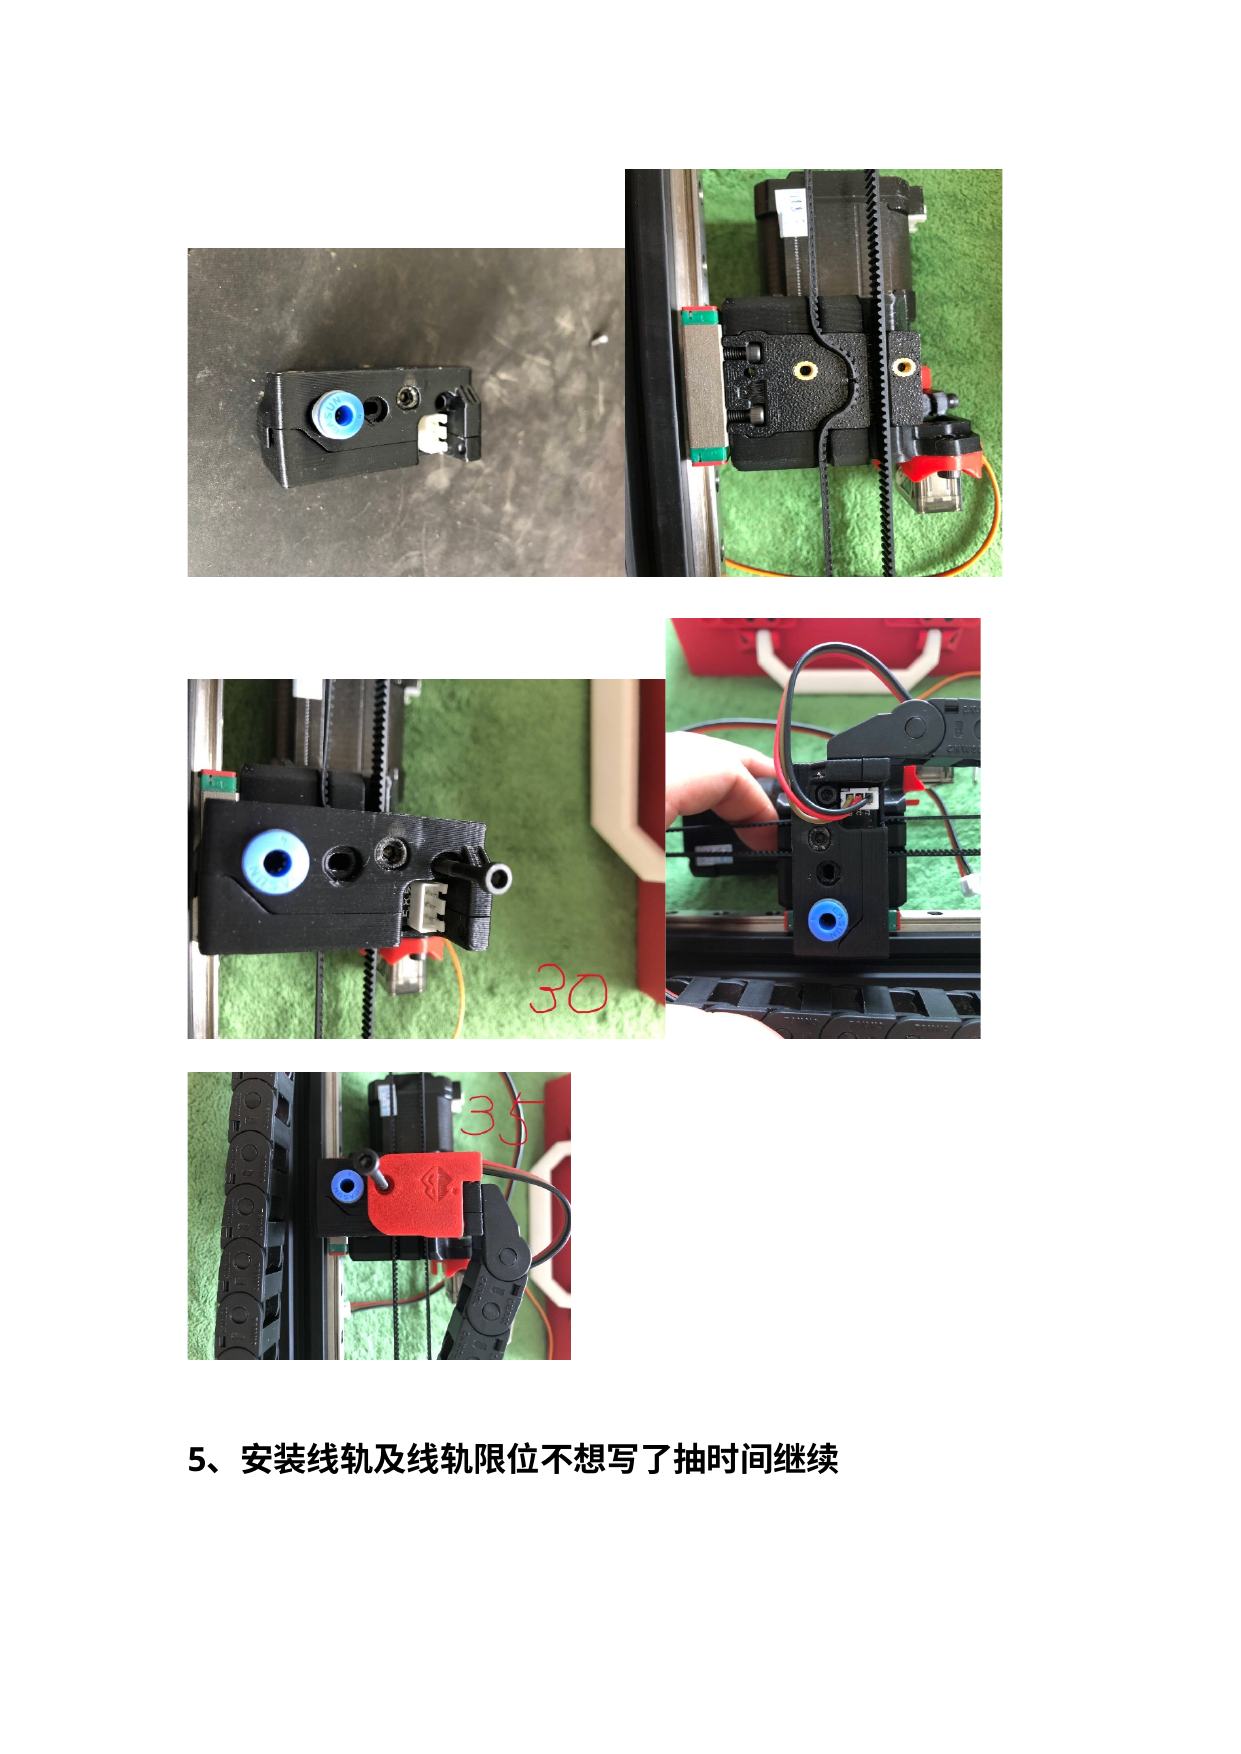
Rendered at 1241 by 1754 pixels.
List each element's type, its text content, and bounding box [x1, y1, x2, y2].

subtitle 5、安装线轨及线轨限位不想写了抽时间继续 [187, 1424, 1053, 1489]
picture [187, 169, 1003, 577]
picture [187, 1072, 571, 1360]
picture [187, 618, 981, 1039]
